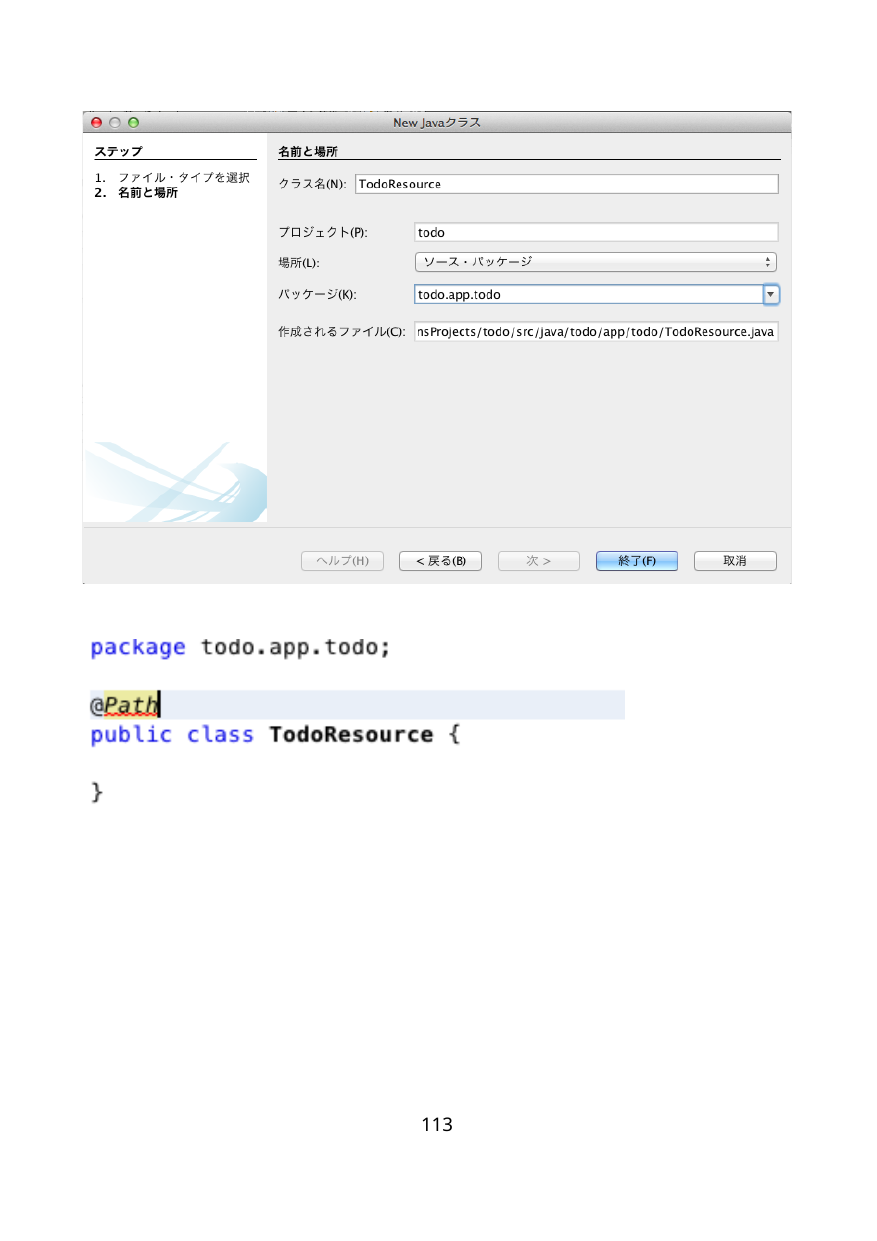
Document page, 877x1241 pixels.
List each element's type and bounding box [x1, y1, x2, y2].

picture [82, 639, 625, 835]
picture [82, 111, 792, 584]
